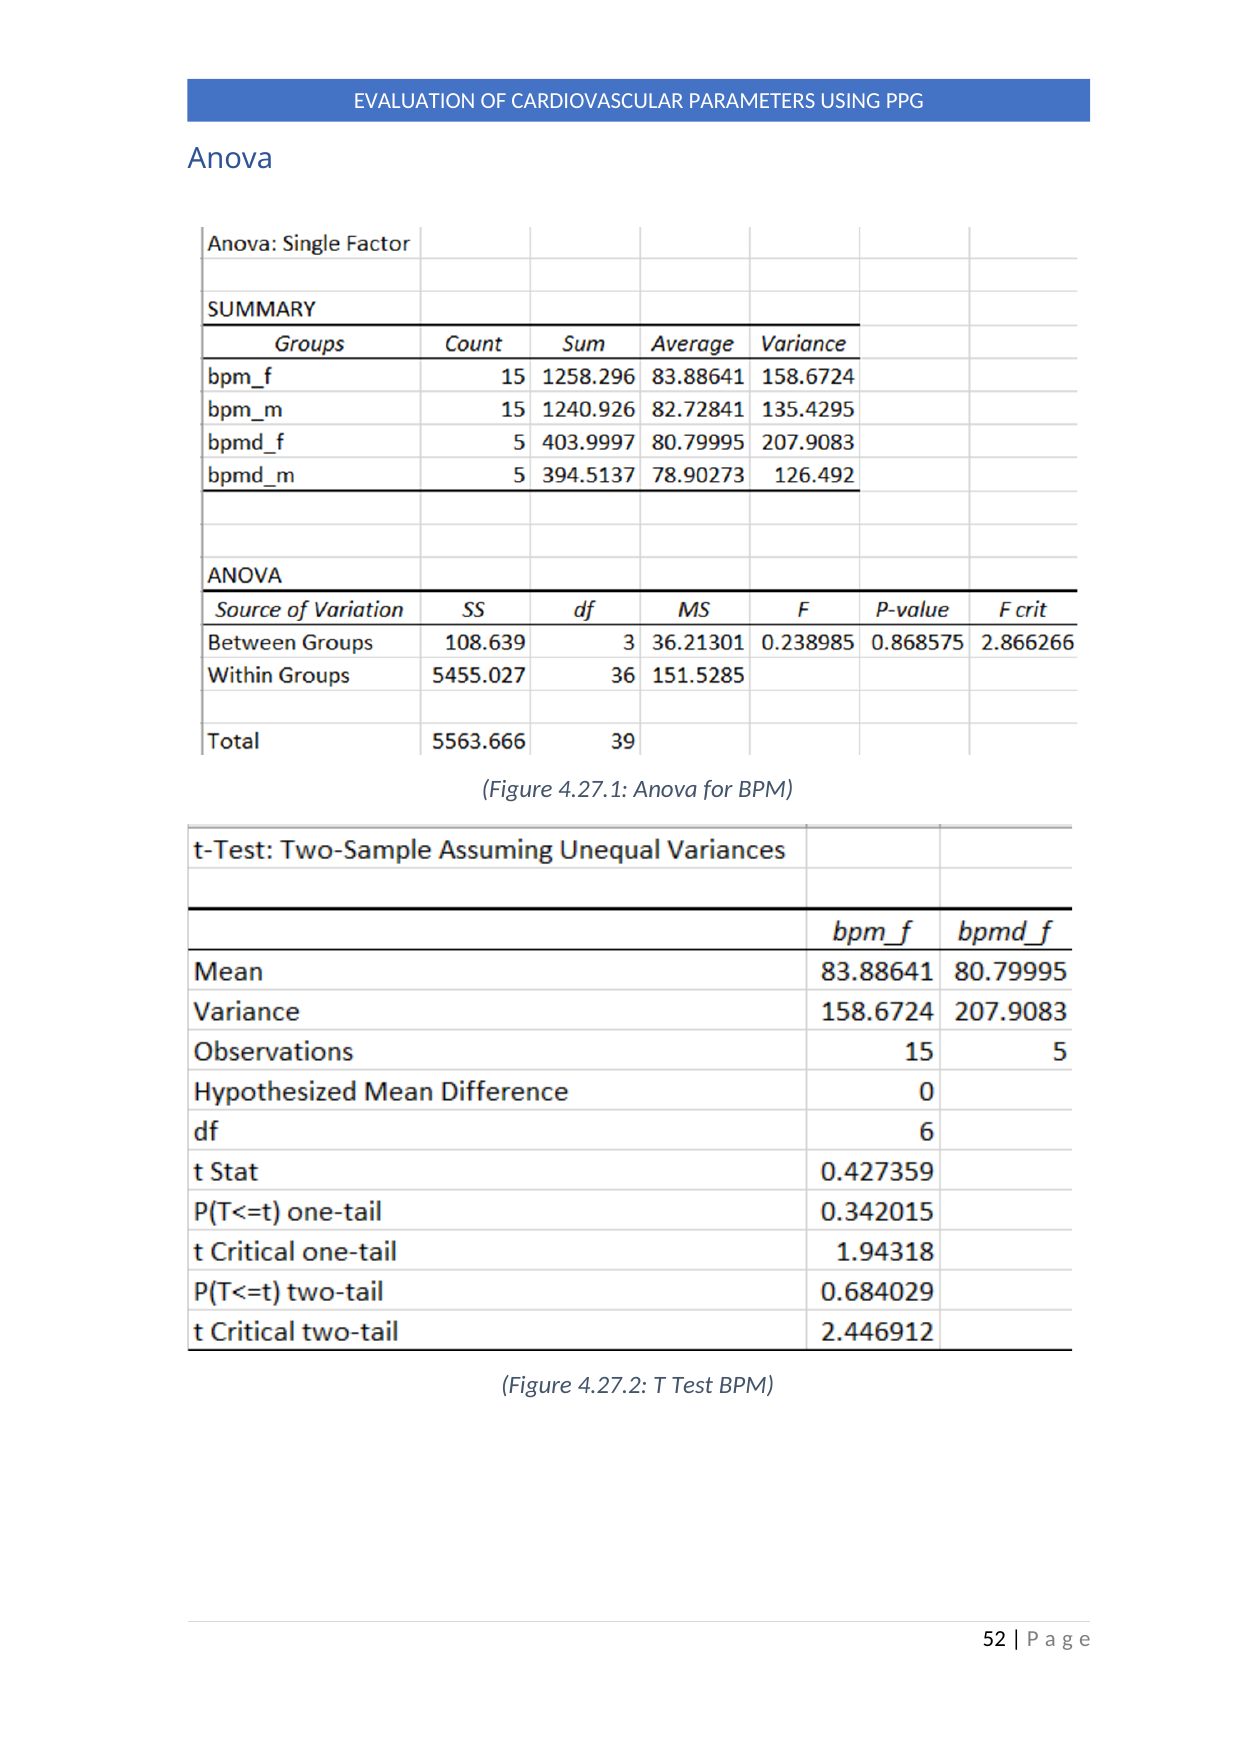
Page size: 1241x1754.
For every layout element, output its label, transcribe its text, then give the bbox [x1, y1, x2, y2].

picture [187, 824, 1073, 1351]
text (Figure 4.27.1: Anova for BPM) [187, 773, 1090, 803]
text (Figure 4.27.2: T Test BPM) [187, 1369, 1090, 1399]
subtitle Anova [187, 137, 1090, 177]
picture [200, 227, 1078, 755]
